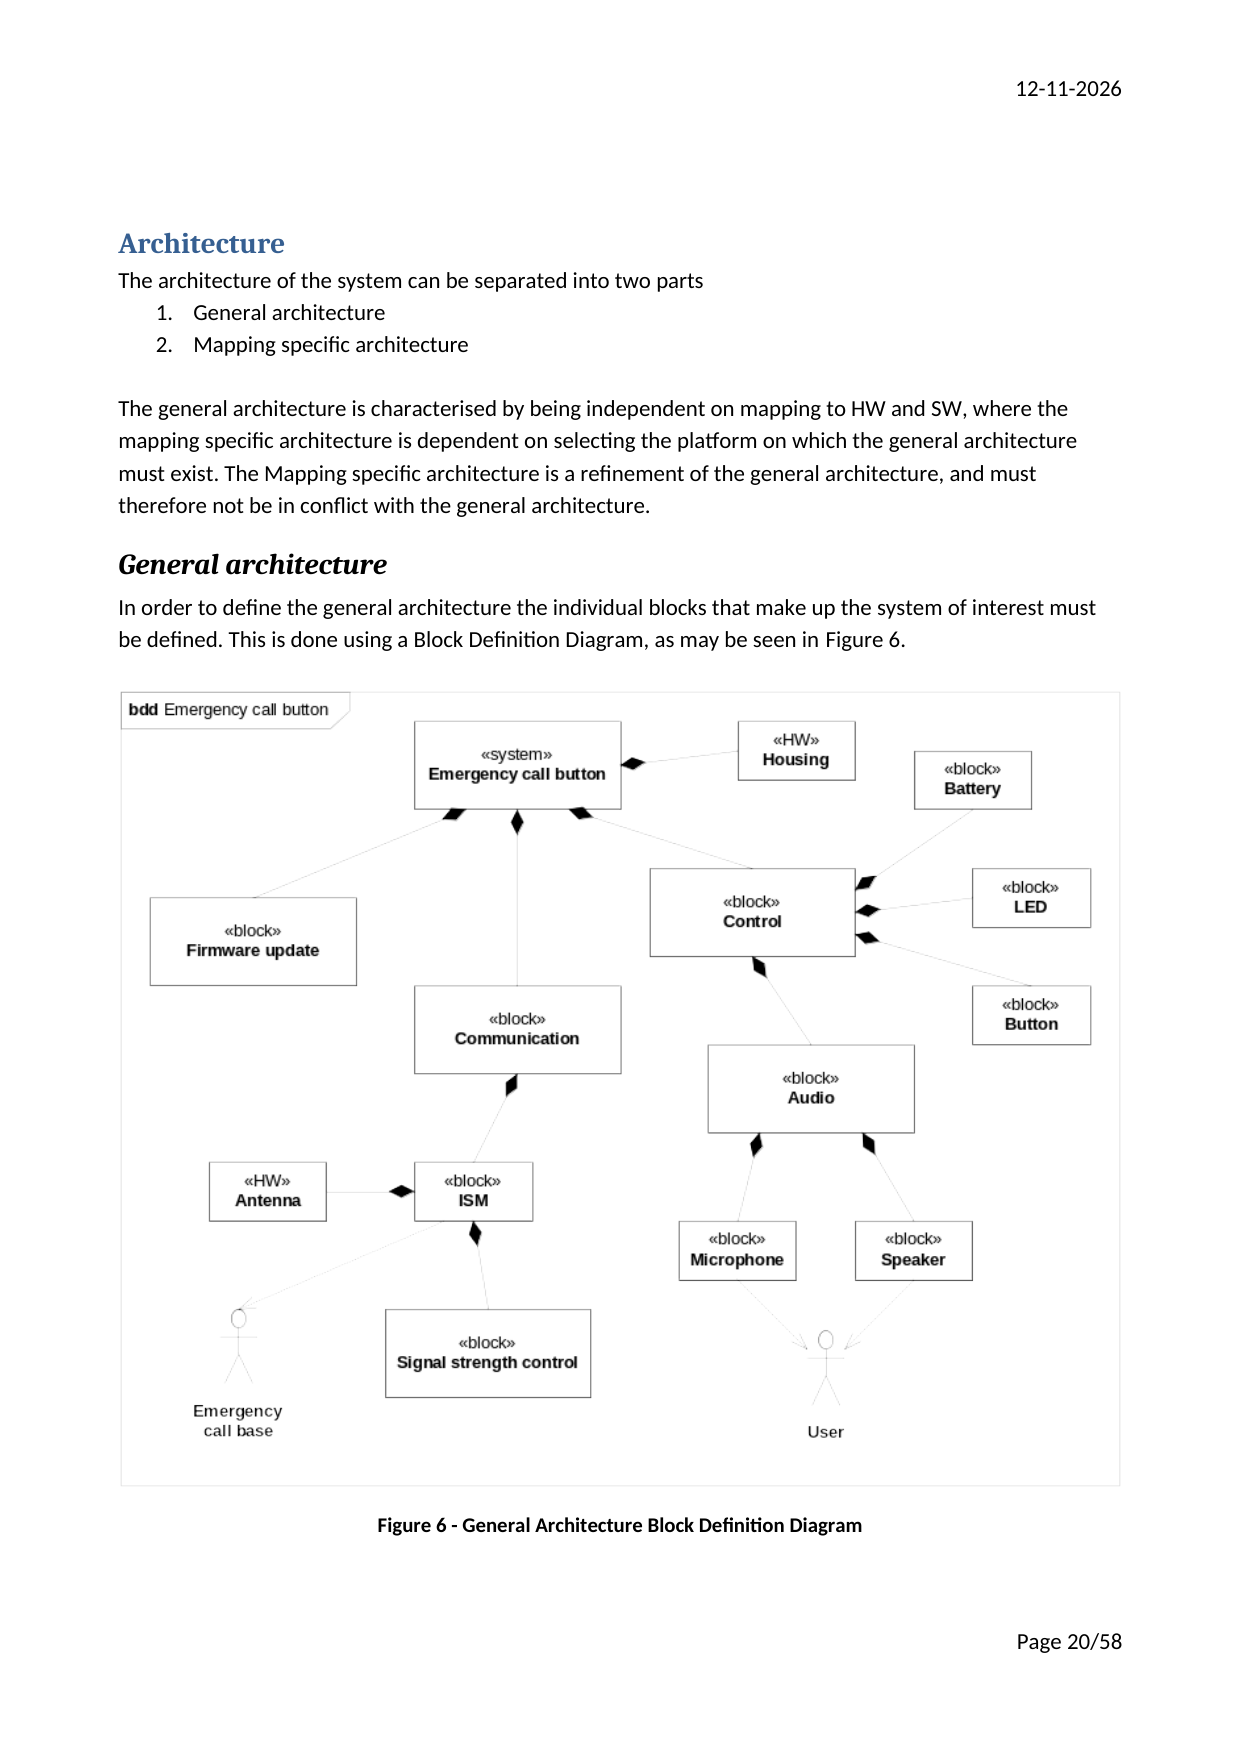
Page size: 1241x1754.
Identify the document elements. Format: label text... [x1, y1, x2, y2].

list General architecture [156, 298, 1122, 326]
text Figure 6 - General Architecture Block Definition Diagram [118, 1513, 1122, 1538]
subtitle Architecture [118, 227, 1122, 261]
list Mapping specific architecture [156, 330, 1122, 358]
text In order to define the general architecture the individual blocks that make up the system of interest must be defined. This is done using a Block Definition Diagram, as may be seen in Figure 6. [118, 593, 1122, 653]
subtitle General architecture [118, 548, 1122, 582]
text The general architecture is characterised by being independent on mapping to HW and SW, where the mapping specific architecture is dependent on selecting the platform on which the general architecture must exist. The Mapping specific architecture is a refinement of the general architecture, and must therefore not be in conflict with the general architecture. [118, 394, 1122, 519]
text The architecture of the system can be separated into two parts [118, 266, 1122, 294]
